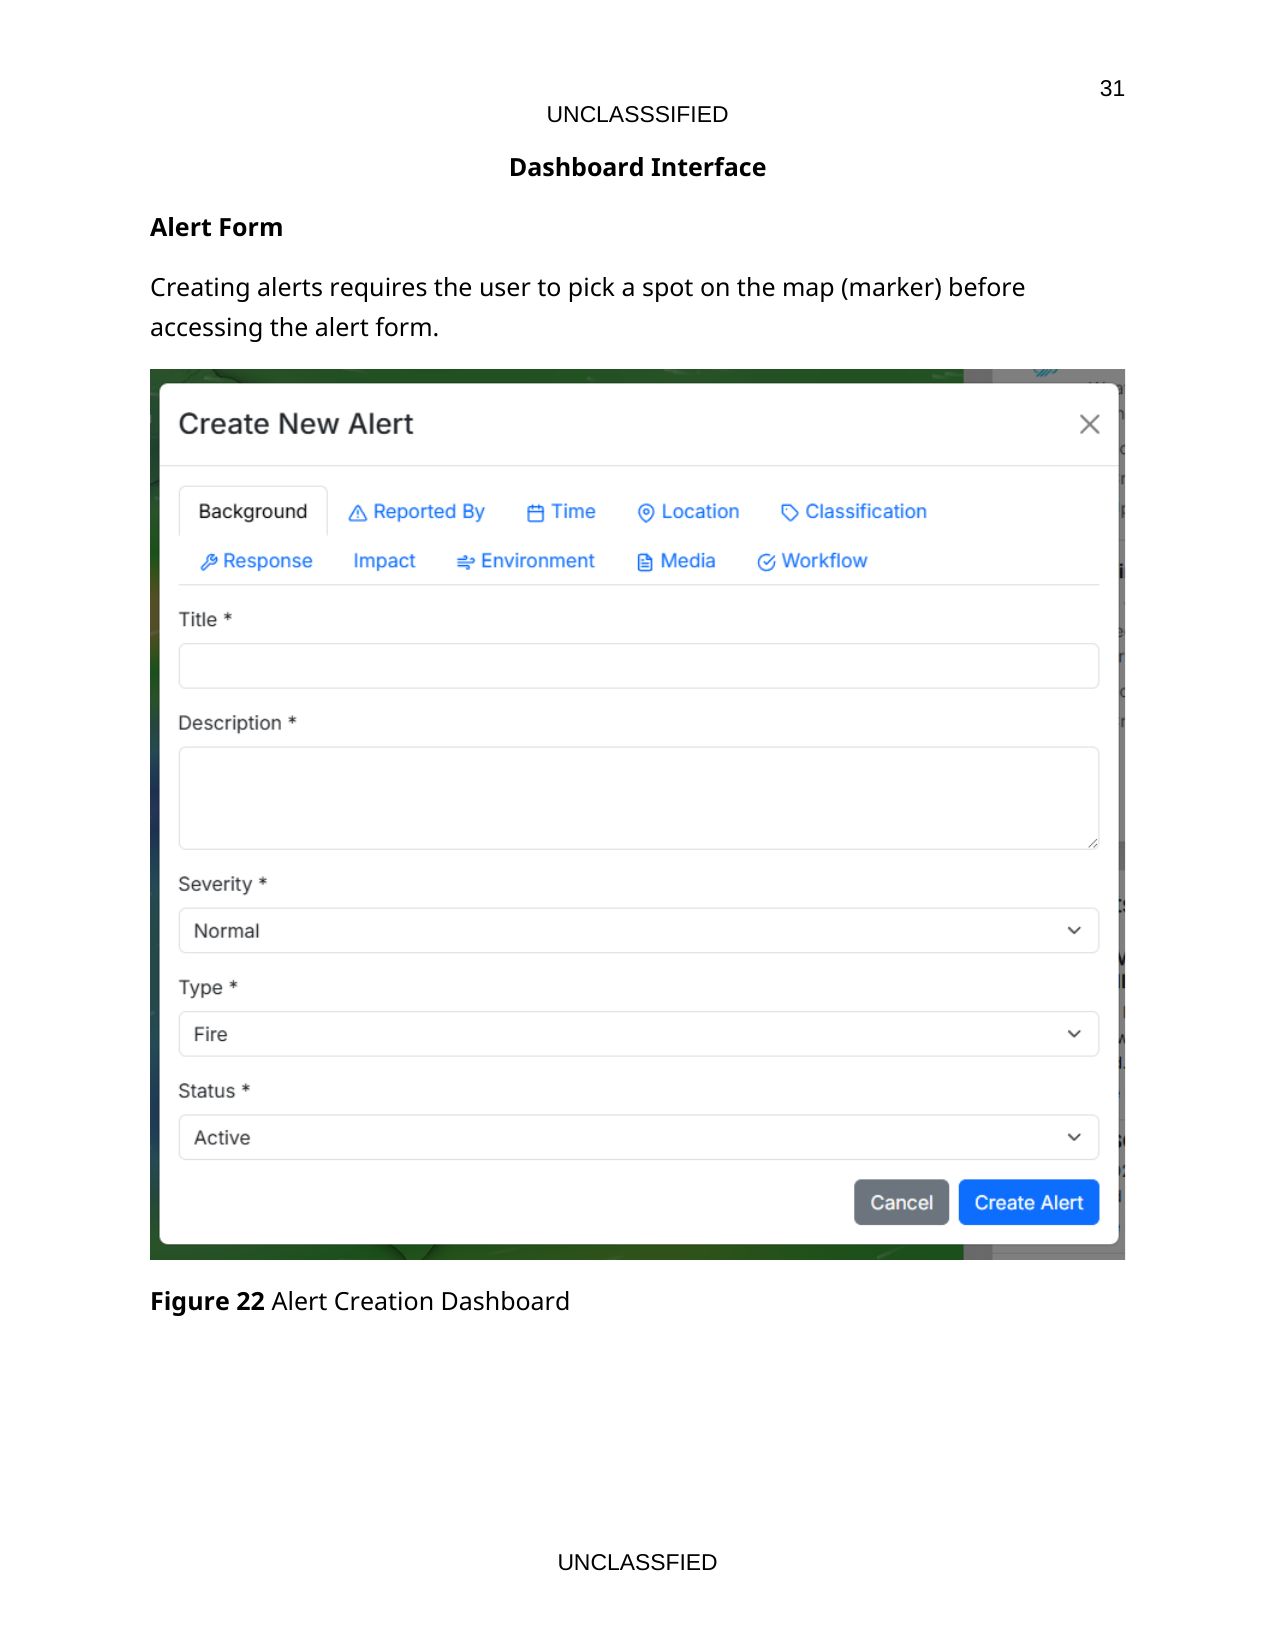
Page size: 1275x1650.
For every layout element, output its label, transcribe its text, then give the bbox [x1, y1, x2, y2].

text Creating alerts requires the user to pick a spot on the map (marker) before accessing the alert form. [150, 270, 1125, 343]
subtitle Alert Form [150, 210, 1125, 244]
subtitle Dashboard Interface [150, 150, 1125, 184]
text Figure 22 Alert Creation Dashboard [150, 1284, 1125, 1318]
picture [150, 369, 1125, 1260]
